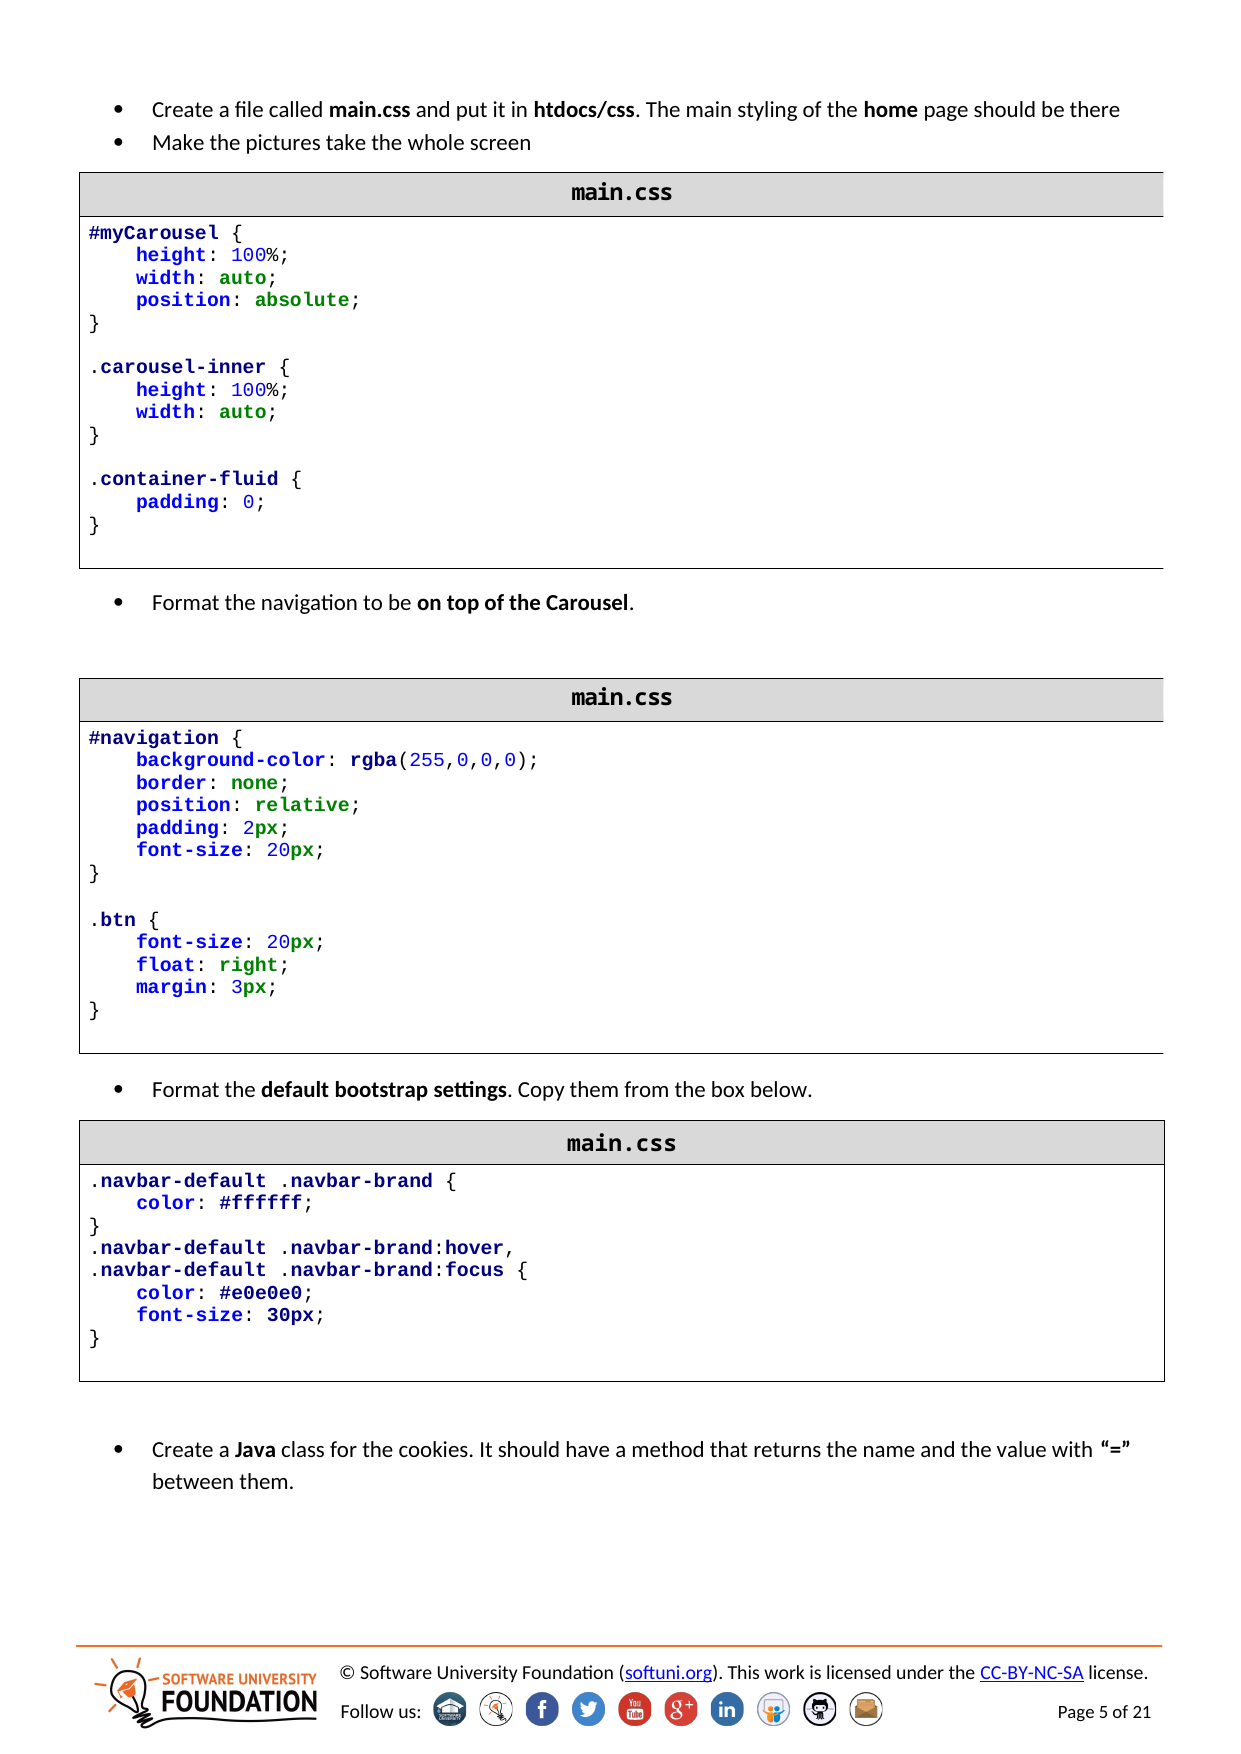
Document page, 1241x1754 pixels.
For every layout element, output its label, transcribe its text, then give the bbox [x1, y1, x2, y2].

picture [849, 1692, 883, 1726]
list Create a Java class for the cookies. It should have a method that returns the name and the value with “=” between them. [114, 1435, 1163, 1495]
picture [757, 1692, 790, 1726]
picture [710, 1692, 744, 1726]
picture [618, 1692, 652, 1726]
picture [433, 1692, 467, 1726]
table_header main.css [80, 1121, 1164, 1164]
list Create a file called main.css and put it in htdocs/css. The main styling of the home page should be there [114, 95, 1163, 123]
picture [572, 1692, 605, 1726]
picture [479, 1692, 513, 1726]
list Make the pictures take the whole screen [114, 128, 1163, 156]
picture [803, 1692, 837, 1726]
list Format the navigation to be on top of the Carousel. [114, 588, 1163, 616]
picture [525, 1692, 559, 1726]
list Format the default bootstrap settings. Copy them from the box below. [114, 1075, 1163, 1103]
table_cell .navbar-default .navbar-brand { color: #ffffff; } .navbar-default .navbar-brand:hover, .navbar-default .navbar-brand:focus { color: #e0e0e0; font-size: 30px; } [80, 1165, 1164, 1381]
picture [664, 1692, 698, 1726]
picture [93, 1656, 317, 1729]
